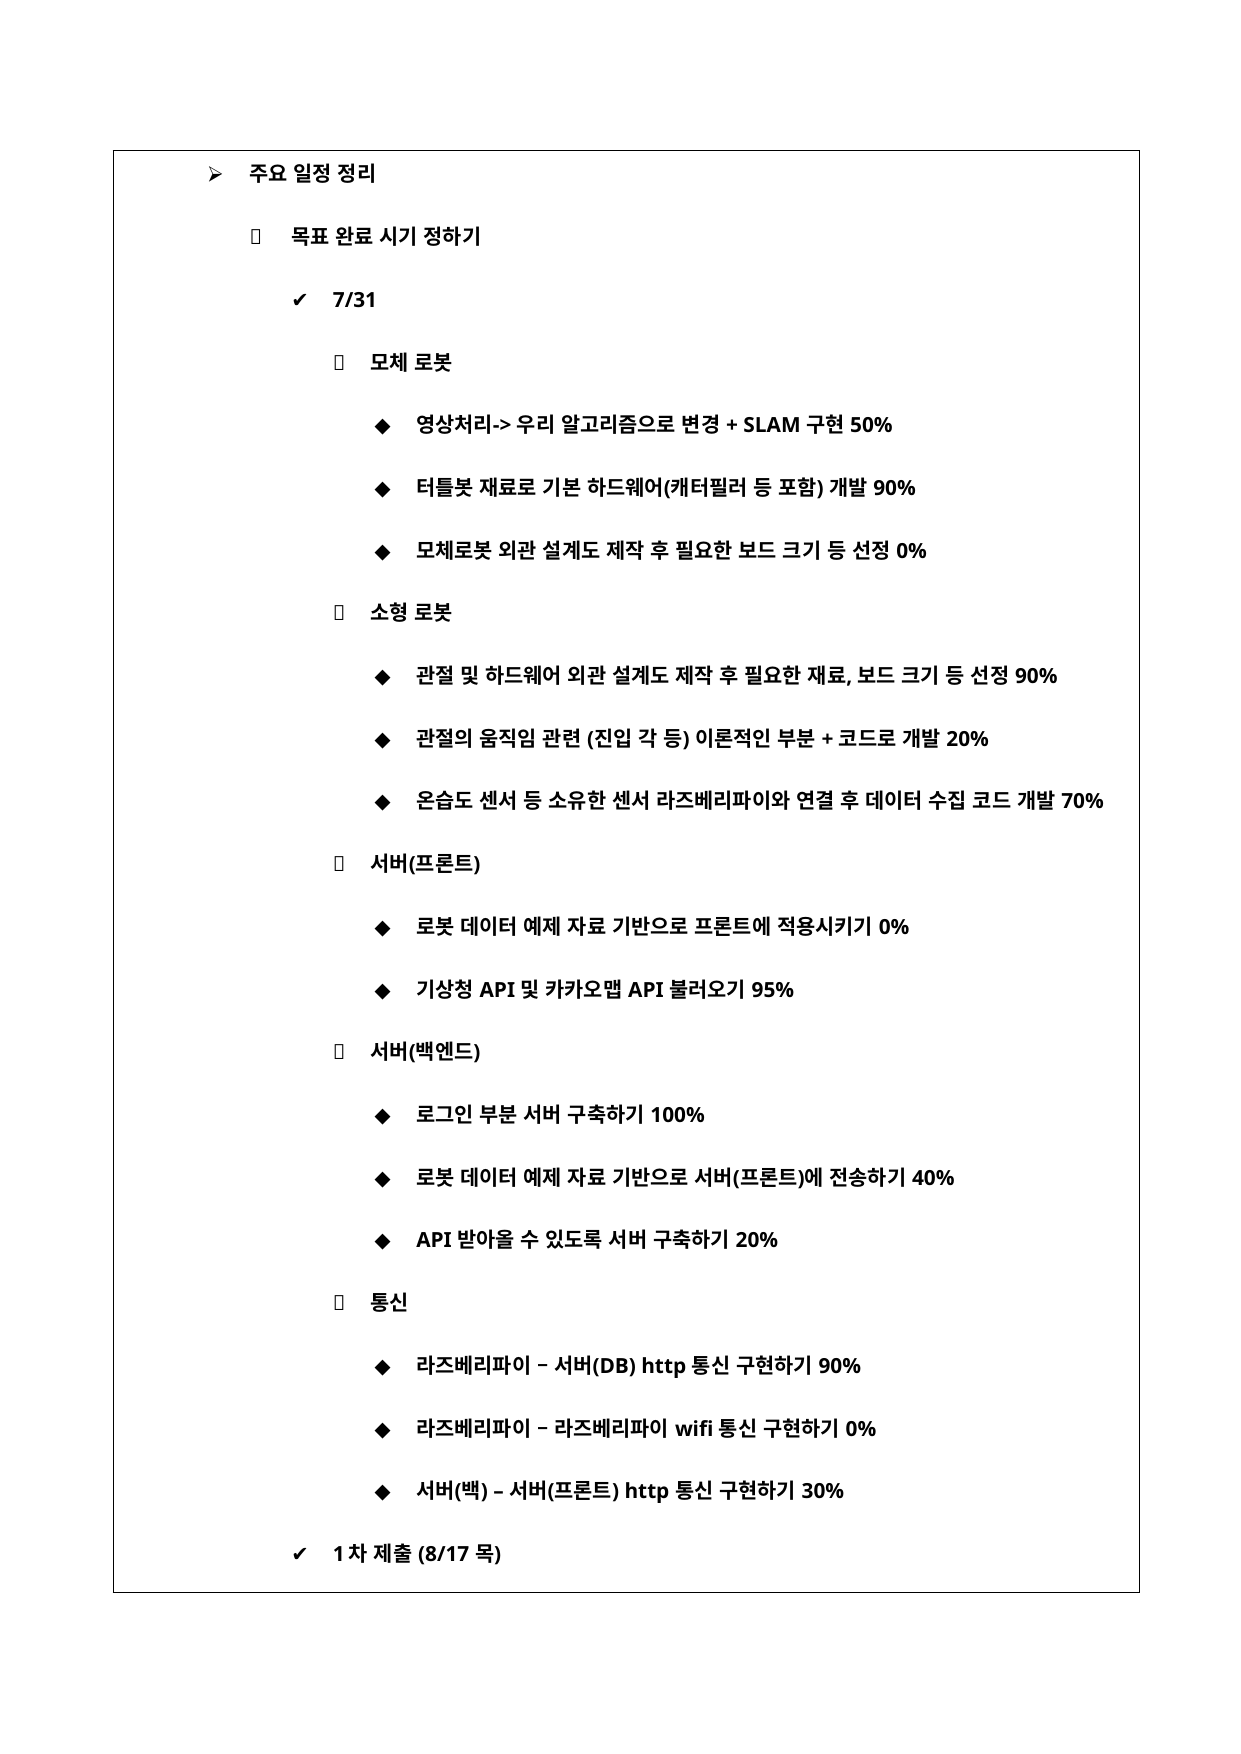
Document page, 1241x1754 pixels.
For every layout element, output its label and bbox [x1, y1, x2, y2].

table_cell [114, 151, 1139, 1592]
